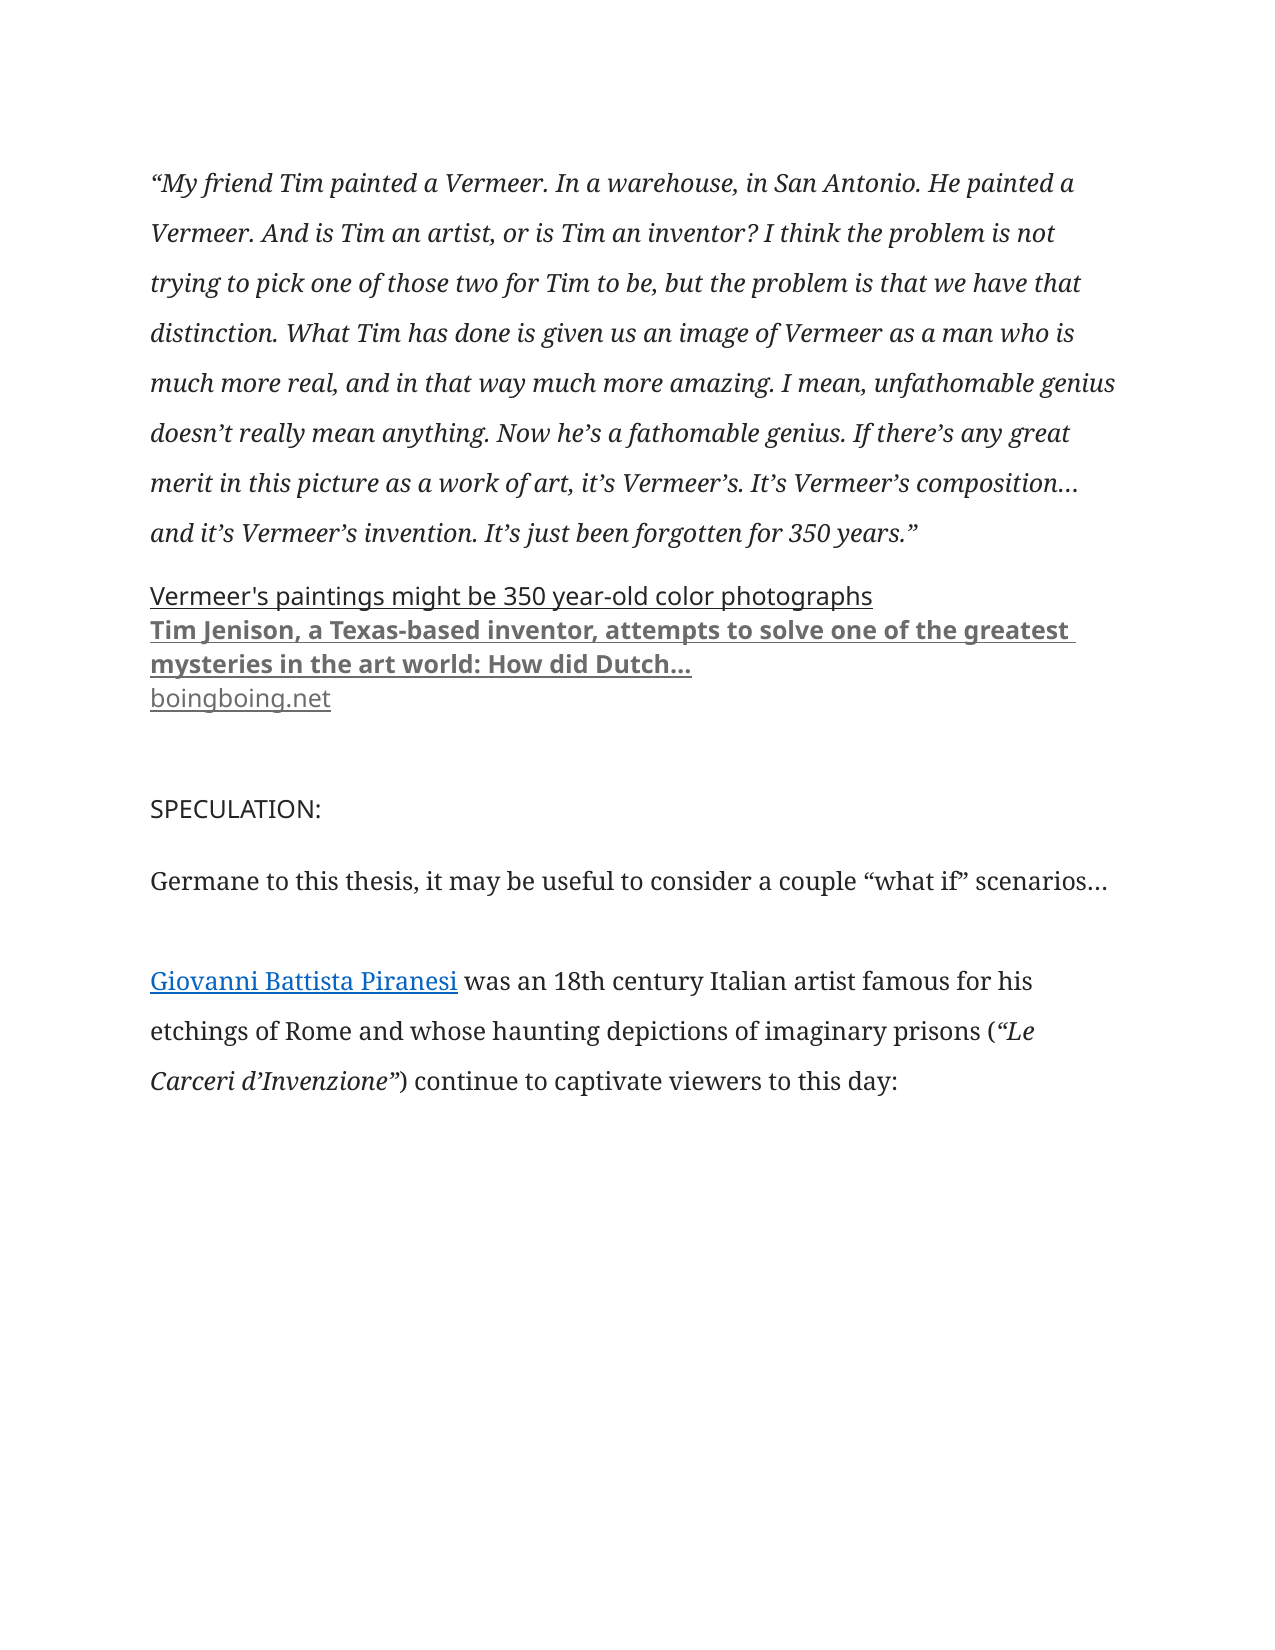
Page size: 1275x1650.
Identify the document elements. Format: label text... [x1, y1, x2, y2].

subtitle SPECULATION: [150, 788, 1125, 826]
subtitle Tim Jenison, a Texas-based inventor, attempts to solve one of the greatest mysteries in the art world: How did Dutch… [150, 613, 1125, 681]
text “My friend Tim painted a Vermeer. In a warehouse, in San Antonio. He painted a Vermeer. And is Tim an artist, or is Tim an inventor? I think the problem is not trying to pick one of those two for Tim to be, but the problem is that we have that distinction. What Tim has done is given us an image of Vermeer as a man who is much more real, and in that way much more amazing. I mean, unfathomable genius doesn’t really mean anything. Now he’s a fathomable genius. If there’s any great merit in this picture as a work of art, it’s Vermeer’s. It’s Vermeer’s composition… and it’s Vermeer’s invention. It’s just been forgotten for 350 years.” [150, 150, 1125, 550]
text Giovanni Battista Piranesi was an 18th century Italian artist famous for his etchings of Rome and whose haunting depictions of imaginary prisons (“Le Carceri d’Invenzione”) continue to captivate viewers to this day: [150, 947, 1125, 1097]
subtitle Vermeer's paintings might be 350 year-old color photographs [150, 579, 1125, 613]
text Germane to this thesis, it may be useful to consider a couple “what if” scenarios… [150, 847, 1125, 897]
text boingboing.net [150, 681, 1125, 715]
